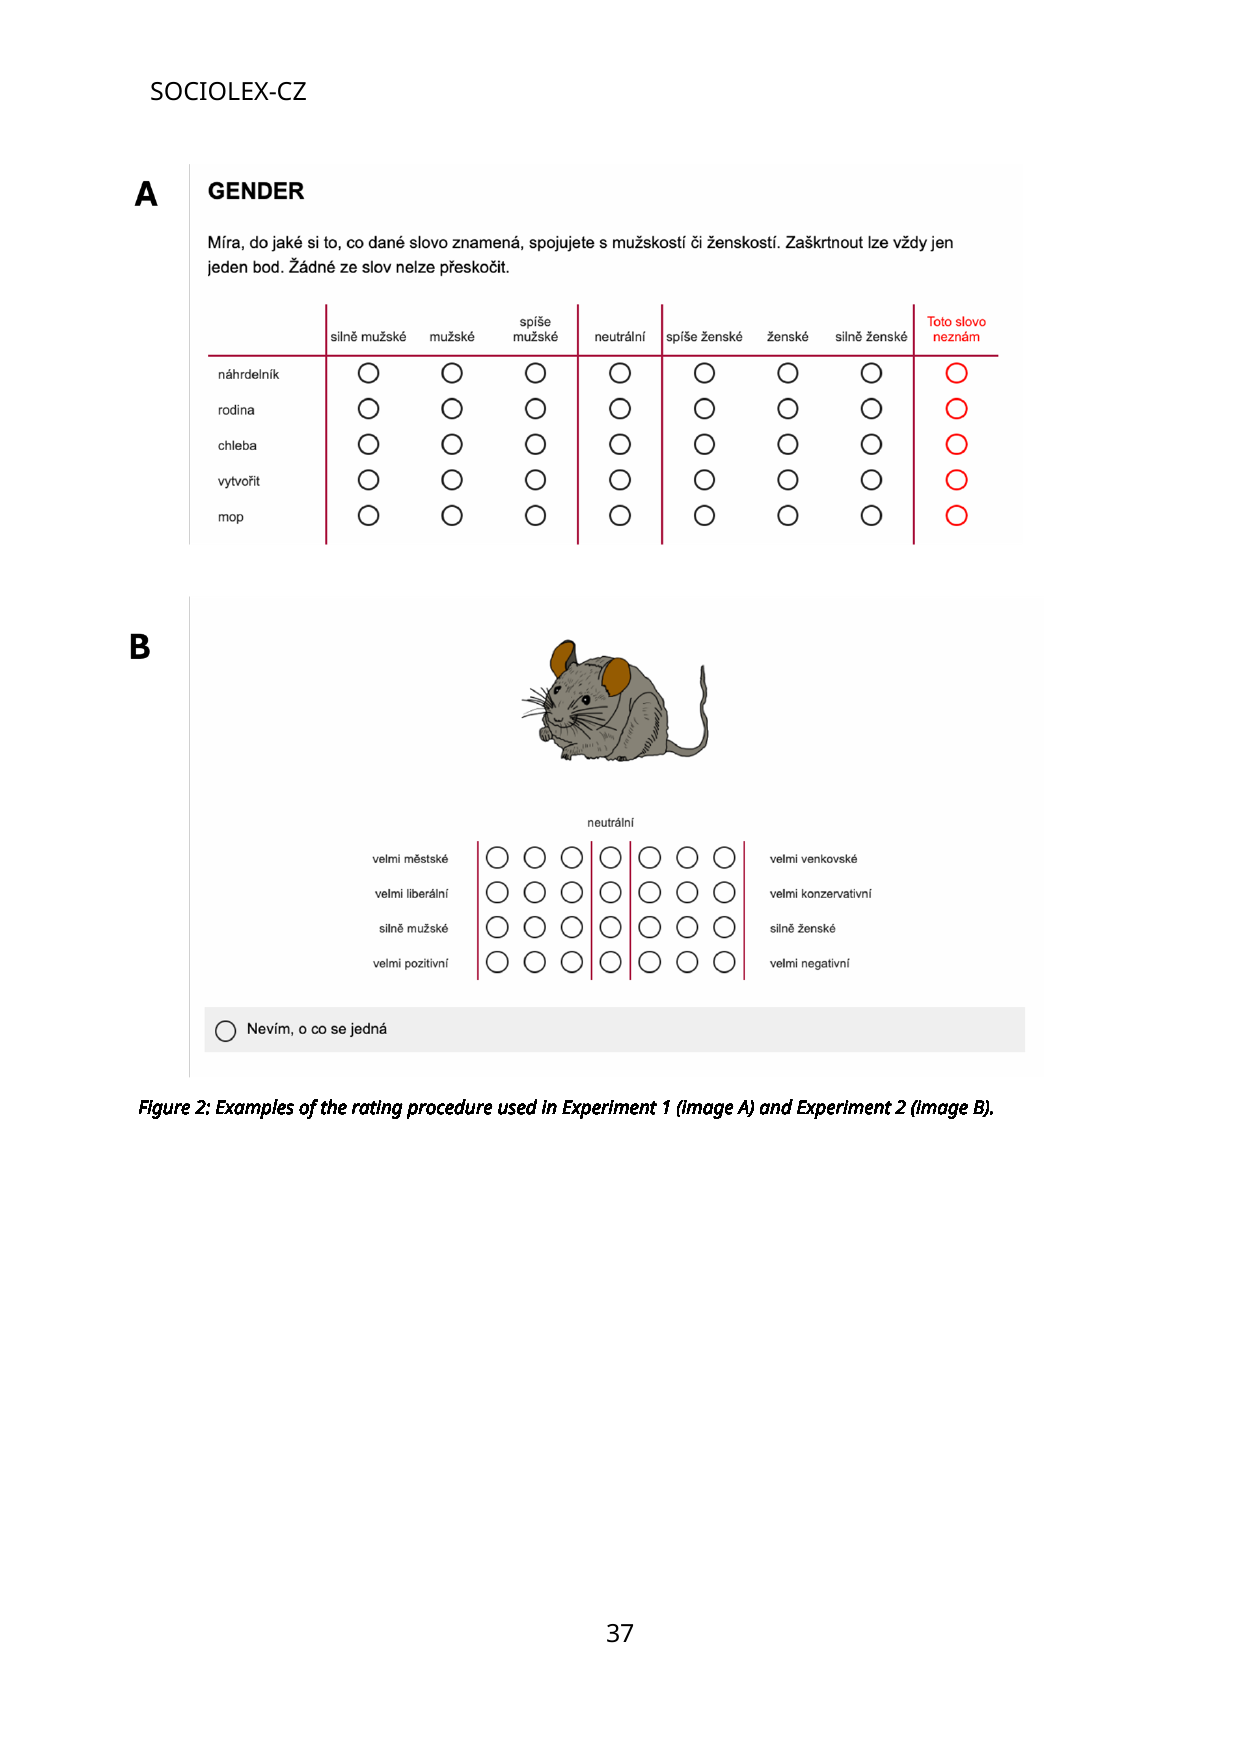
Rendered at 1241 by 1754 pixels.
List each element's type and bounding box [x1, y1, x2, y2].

picture [103, 158, 1044, 1079]
